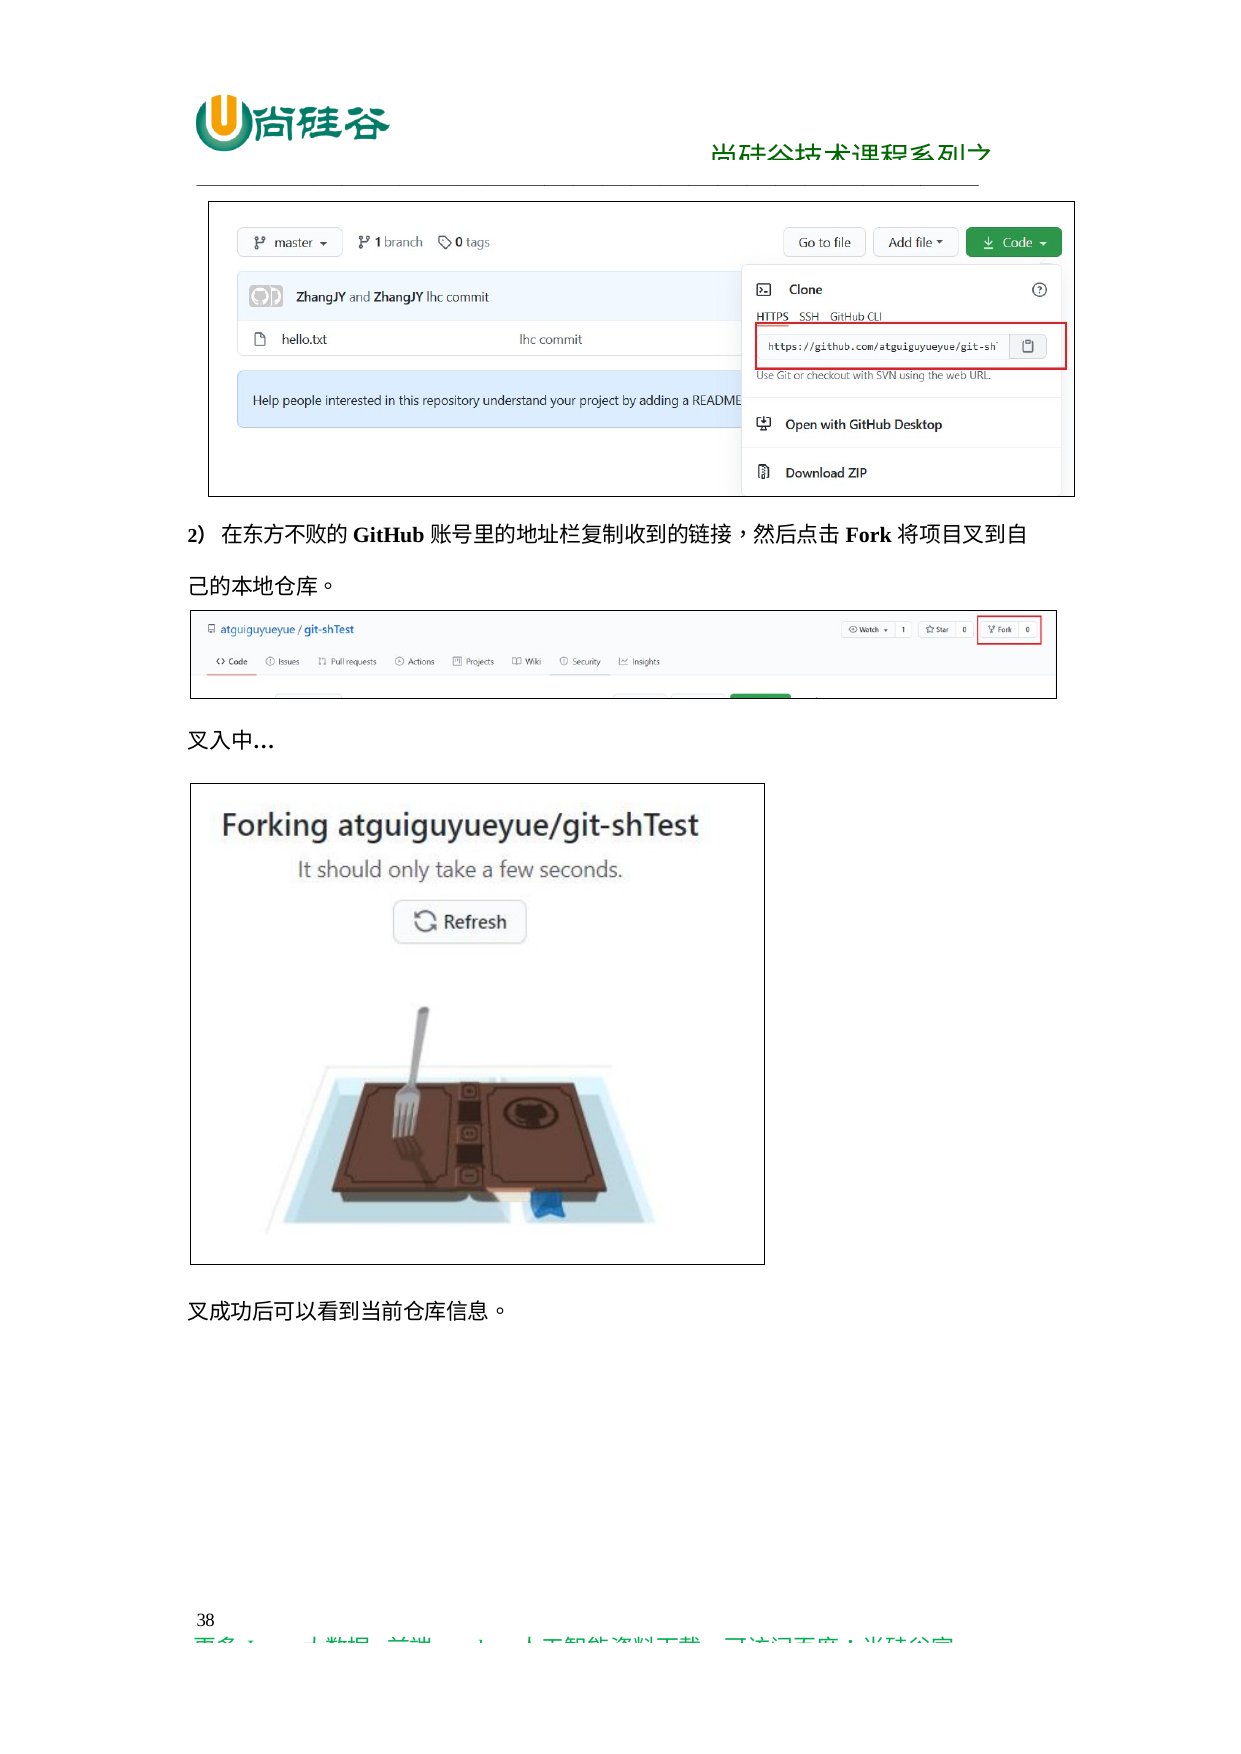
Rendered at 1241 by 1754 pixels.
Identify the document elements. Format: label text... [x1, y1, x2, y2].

picture [191, 611, 1056, 698]
picture [209, 802, 711, 1235]
picture [237, 227, 1074, 496]
text 叉入中… [187, 725, 1076, 755]
text 叉成功后可以看到当前仓库信息。 [187, 1296, 1076, 1325]
picture [187, 88, 395, 157]
list 在东方不败的 GitHub 账号里的地址栏复制收到的链接，然后点击 Fork 将项目叉到自己的本地仓库。 [187, 519, 1042, 601]
